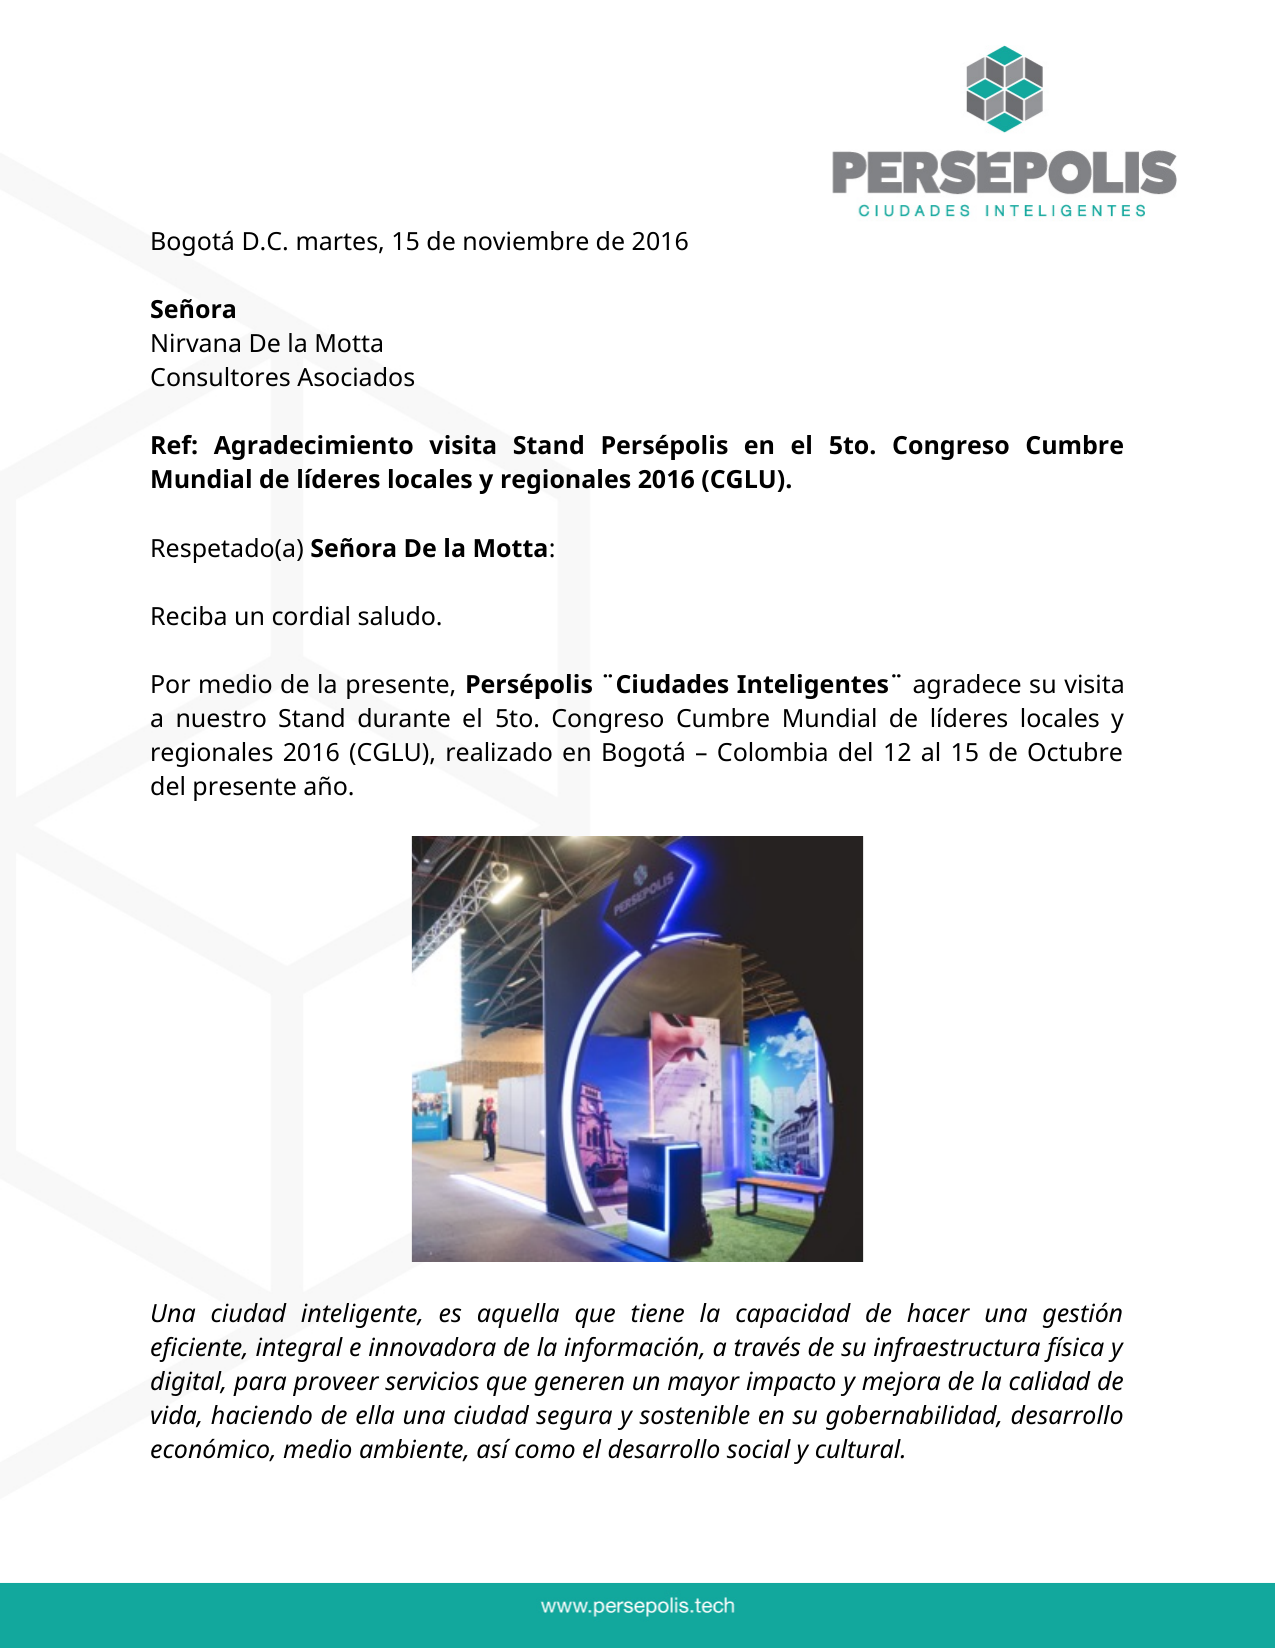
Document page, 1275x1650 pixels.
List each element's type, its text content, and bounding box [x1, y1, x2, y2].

text Una ciudad inteligente, es aquella que tiene la capacidad de hacer una gestión eficiente, integral e innovadora de la información, a través de su infraestructura física y digital, para proveer servicios que generen un mayor impacto y mejora de la calidad de vida, haciendo de ella una ciudad segura y sostenible en su gobernabilidad, desarrollo económico, medio ambiente, así como el desarrollo social y cultural. [150, 1296, 1125, 1466]
text Por medio de la presente, Persépolis ¨Ciudades Inteligentes¨ agradece su visita a nuestro Stand durante el 5to. Congreso Cumbre Mundial de líderes locales y regionales 2016 (CGLU), realizado en Bogotá – Colombia del 12 al 15 de Octubre del presente año. [150, 666, 1125, 803]
picture [0, 0, 1275, 1648]
text Respetado(a) Señora De la Motta: [150, 530, 1125, 564]
text Bogotá D.C. martes, 15 de noviembre de 2016 [150, 224, 1125, 258]
text Ref: Agradecimiento visita Stand Persépolis en el 5to. Congreso Cumbre Mundial de líderes locales y regionales 2016 (CGLU). [150, 428, 1125, 496]
text Nirvana De la Motta [150, 326, 1125, 360]
text Reciba un cordial saludo. [150, 598, 1125, 632]
text Consultores Asociados [150, 360, 1125, 394]
text Señora [150, 292, 1125, 326]
